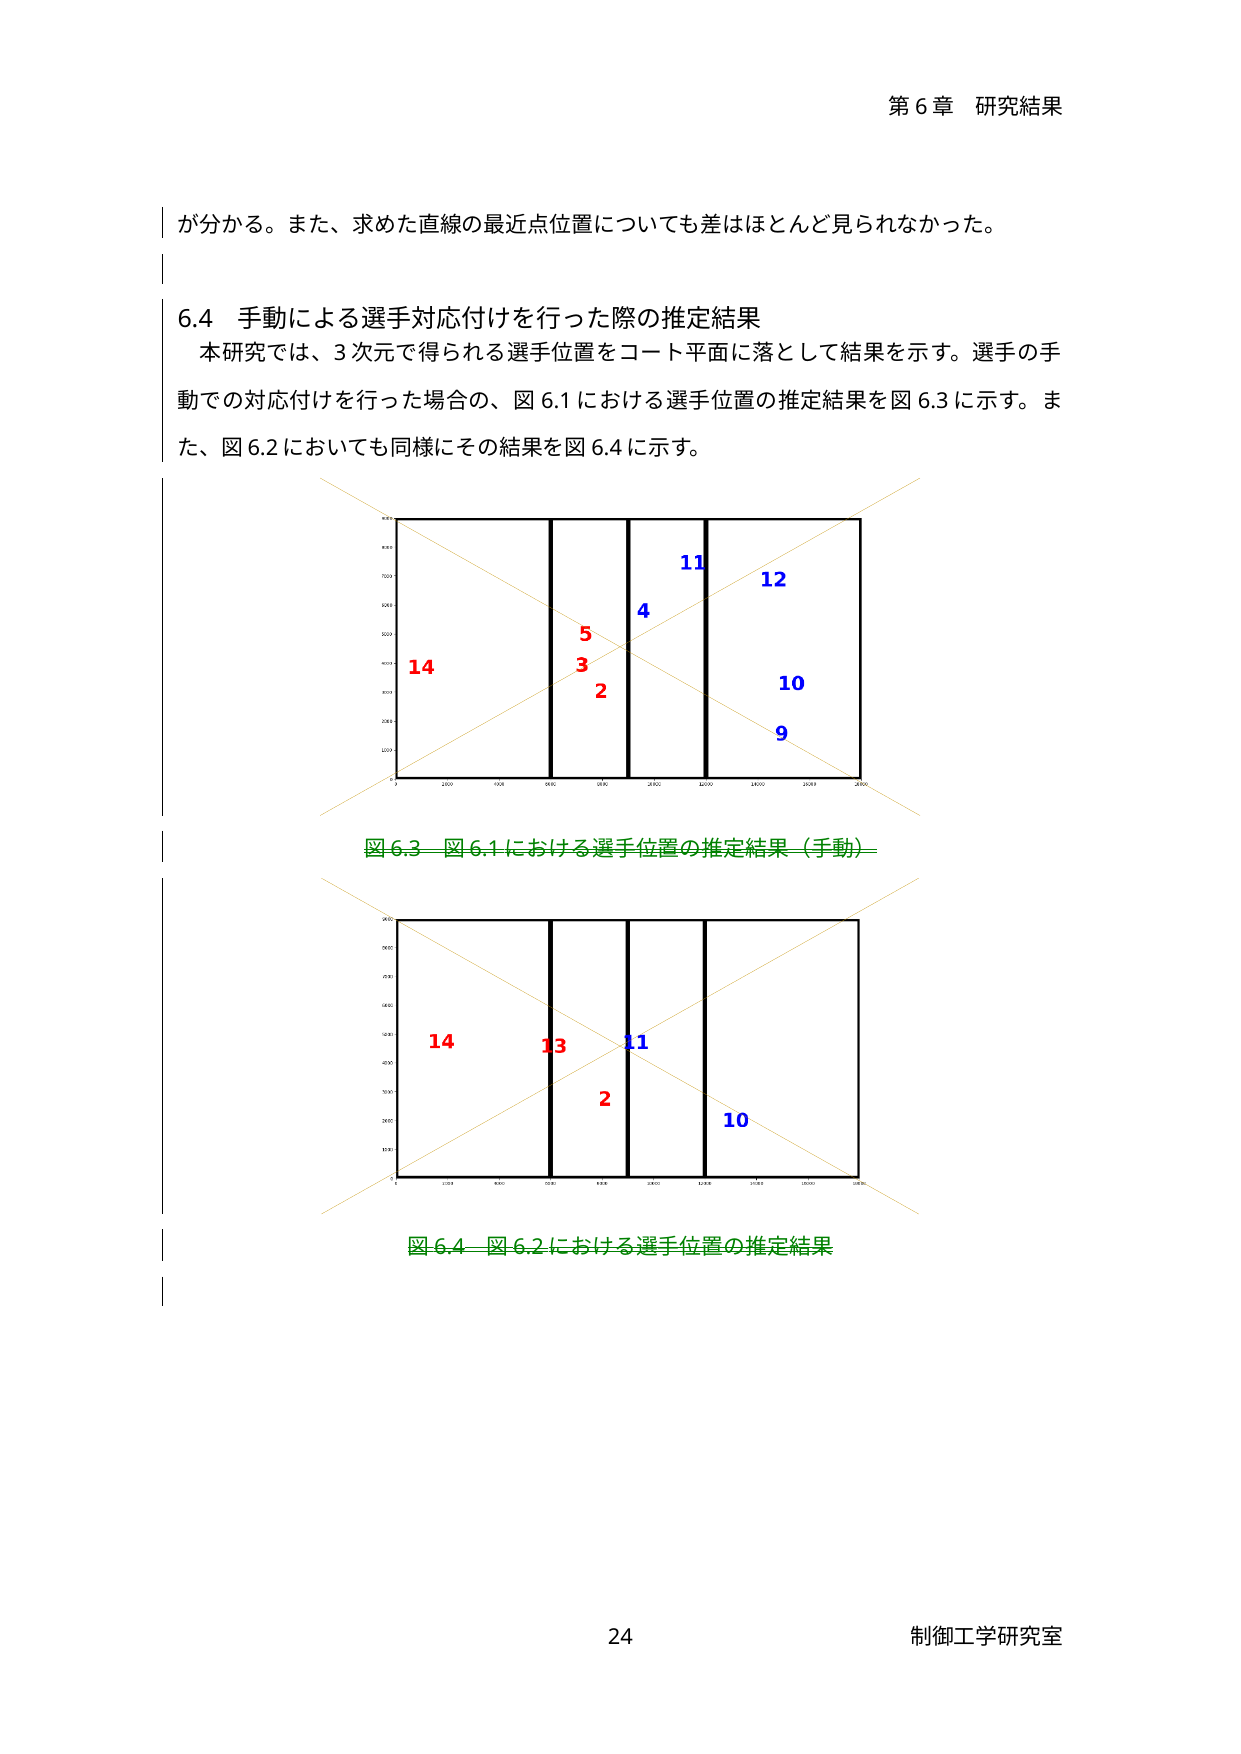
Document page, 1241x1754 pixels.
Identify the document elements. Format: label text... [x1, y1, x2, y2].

subtitle 6.4 手動による選手対応付けを行った際の推定結果 [177, 299, 1063, 335]
picture [322, 648, 918, 816]
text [177, 207, 1063, 238]
picture [622, 479, 920, 814]
picture [322, 1047, 918, 1215]
picture [320, 479, 618, 814]
picture [324, 878, 916, 1045]
picture [323, 478, 918, 646]
picture [622, 879, 919, 1213]
text 本研究では、3次元で得られる選手位置をコート平面に落として結果を示す。選手の手動での対応付けを行った場合の、図6.1における選手位置の推定結果を図6.3に示す。また、図6.2においても同様にその結果を図6.4に示す。 [177, 335, 1063, 462]
picture [321, 879, 618, 1213]
